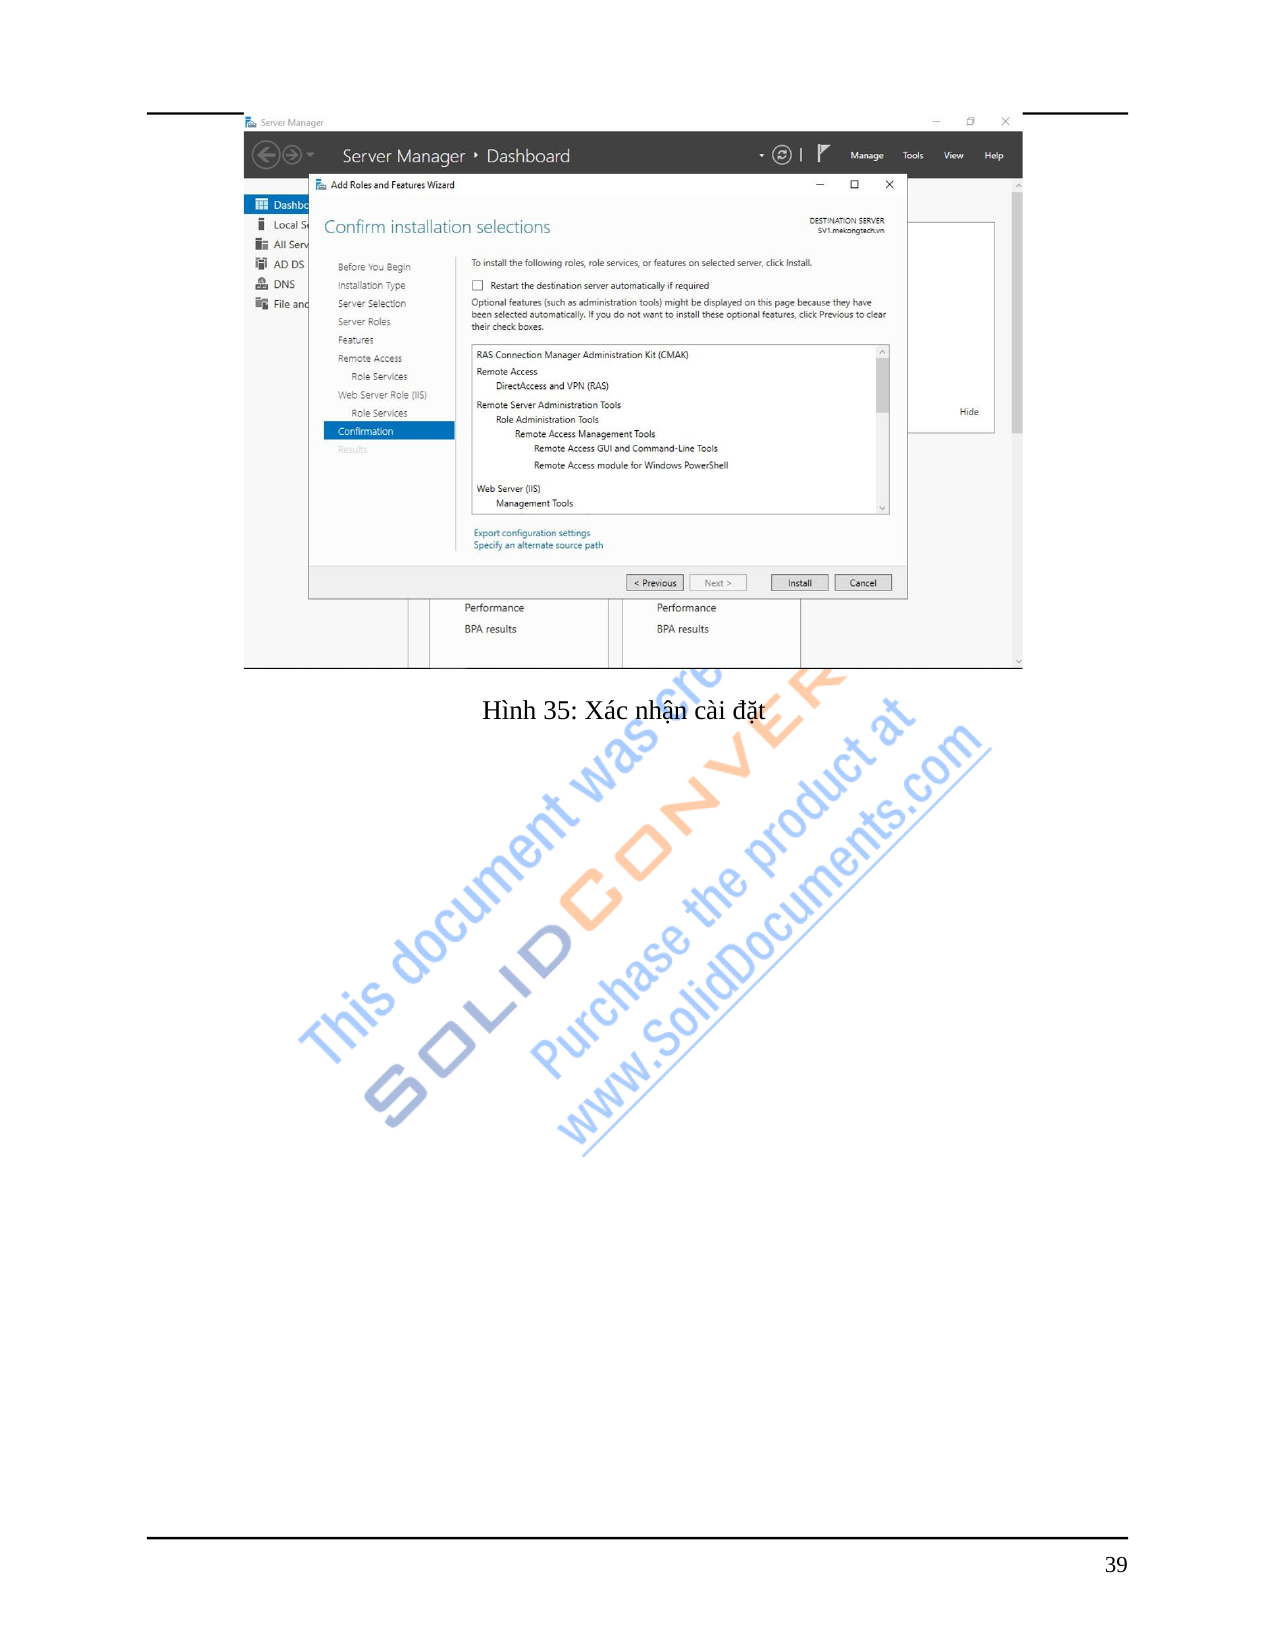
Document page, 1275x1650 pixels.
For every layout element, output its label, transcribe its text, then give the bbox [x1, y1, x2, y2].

text Hình 35: Xác nhận cài đặt [482, 694, 1206, 726]
picture [243, 112, 1046, 1192]
